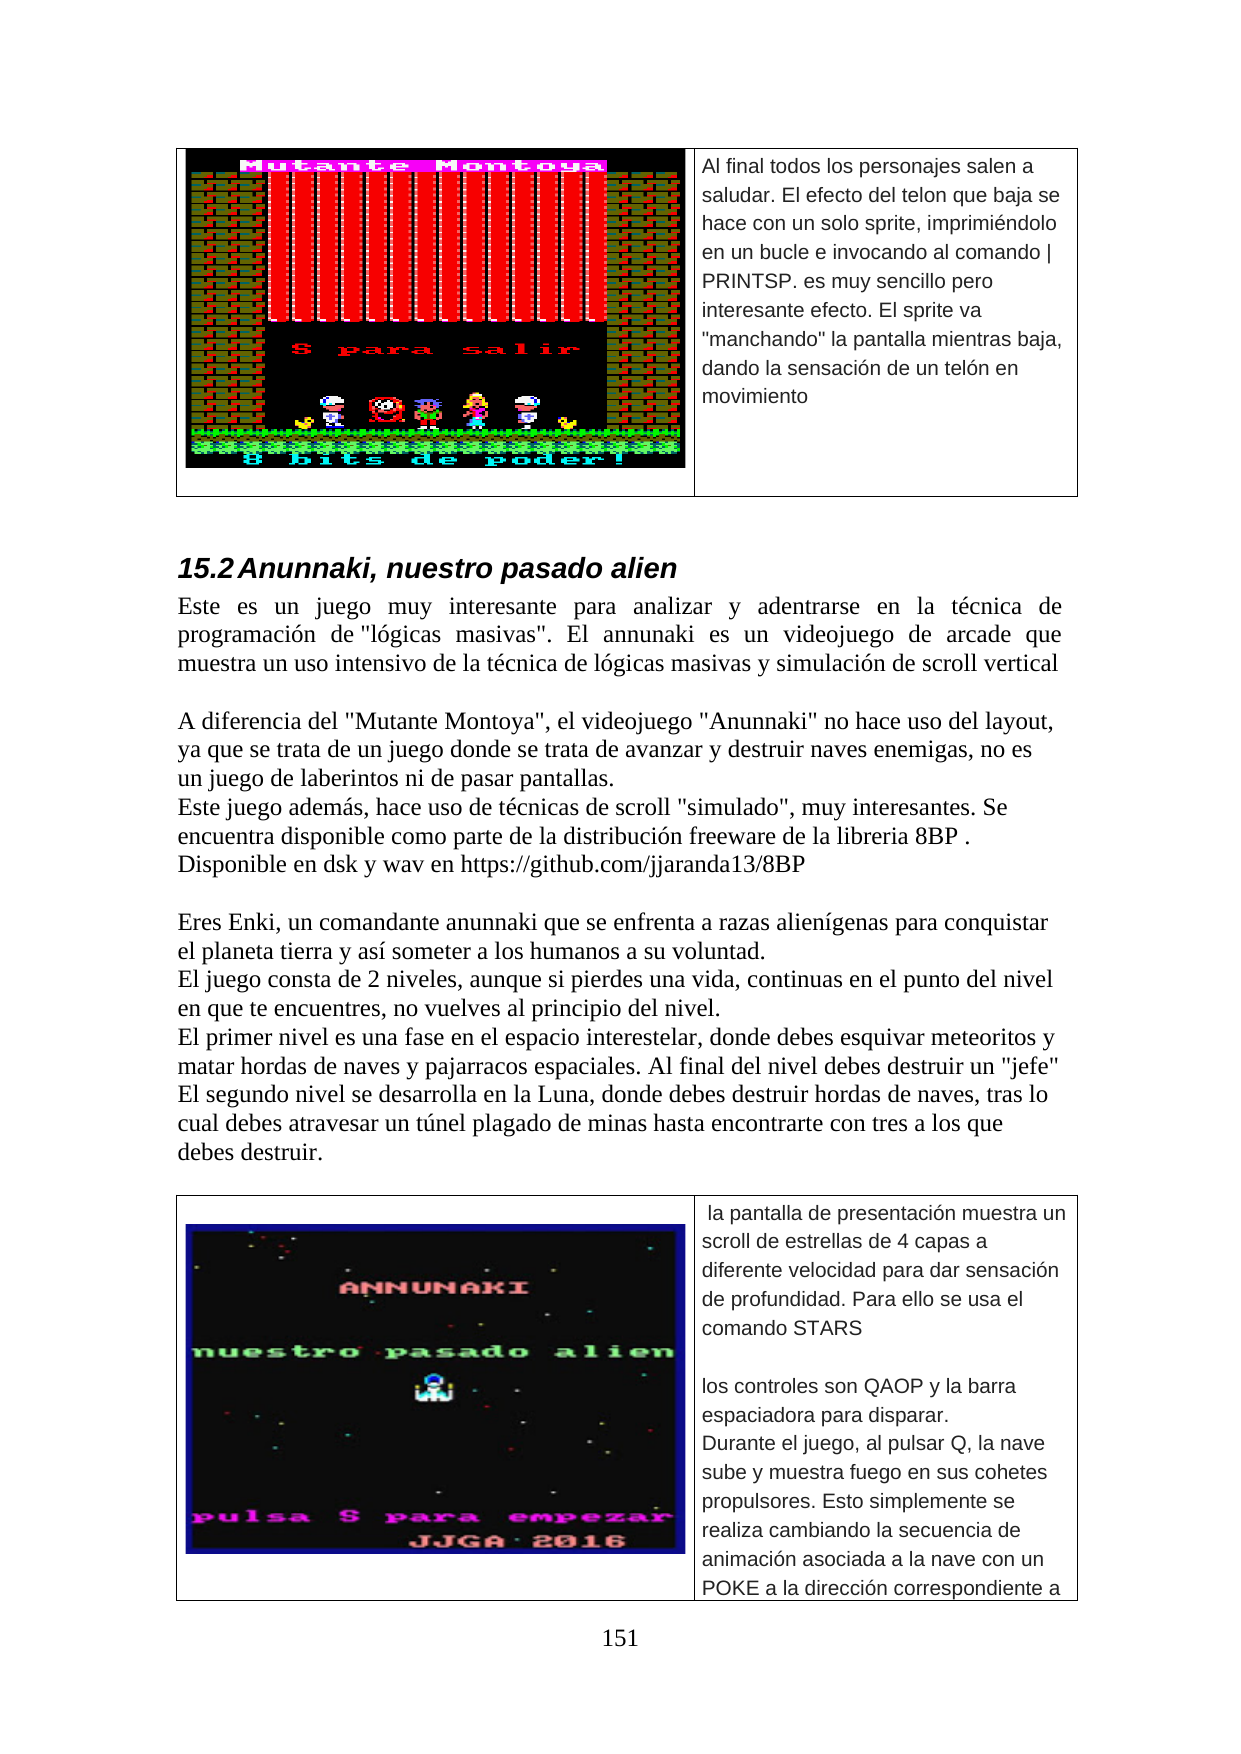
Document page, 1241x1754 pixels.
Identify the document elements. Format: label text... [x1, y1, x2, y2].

text Eres Enki, un comandante anunnaki que se enfrenta a razas alienígenas para conquistar el planeta tierra y así someter a los humanos a su voluntad. El juego consta de 2 niveles, aunque si pierdes una vida, continuas en el punto del nivel en que te encuentres, no vuelves al principio del nivel. El primer nivel es una fase en el espacio interestelar, donde debes esquivar meteoritos y matar hordas de naves y pajarracos espaciales. Al final del nivel debes destruir un "jefe" El segundo nivel se desarrolla en la Luna, donde debes destruir hordas de naves, tras lo cual debes atravesar un túnel plagado de minas hasta encontrarte con tres a los que debes destruir. [177, 907, 1063, 1166]
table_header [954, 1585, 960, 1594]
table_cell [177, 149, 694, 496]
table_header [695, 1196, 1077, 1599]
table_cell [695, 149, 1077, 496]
picture [185, 1224, 686, 1554]
text A diferencia del "Mutante Montoya", el videojuego "Anunnaki" no hace uso del layout, ya que se trata de un juego donde se trata de avanzar y destruir naves enemigas, no es un juego de laberintos ni de pasar pantallas. Este juego además, hace uso de técnicas de scroll "simulado", muy interesantes. Se encuentra disponible como parte de la distribución freeware de la libreria 8BP . Disponible en dsk y wav en https://github.com/jjaranda13/8BP [177, 677, 1063, 878]
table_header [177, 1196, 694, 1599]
picture [185, 148, 686, 468]
subtitle Anunnaki, nuestro pasado alien [177, 551, 1063, 584]
text Este es un juego muy interesante para analizar y adentrarse en la técnica de programación de "lógicas masivas". El annunaki es un videojuego de arcade que muestra un uso intensivo de la técnica de lógicas masivas y simulación de scroll vertical [177, 591, 1063, 677]
